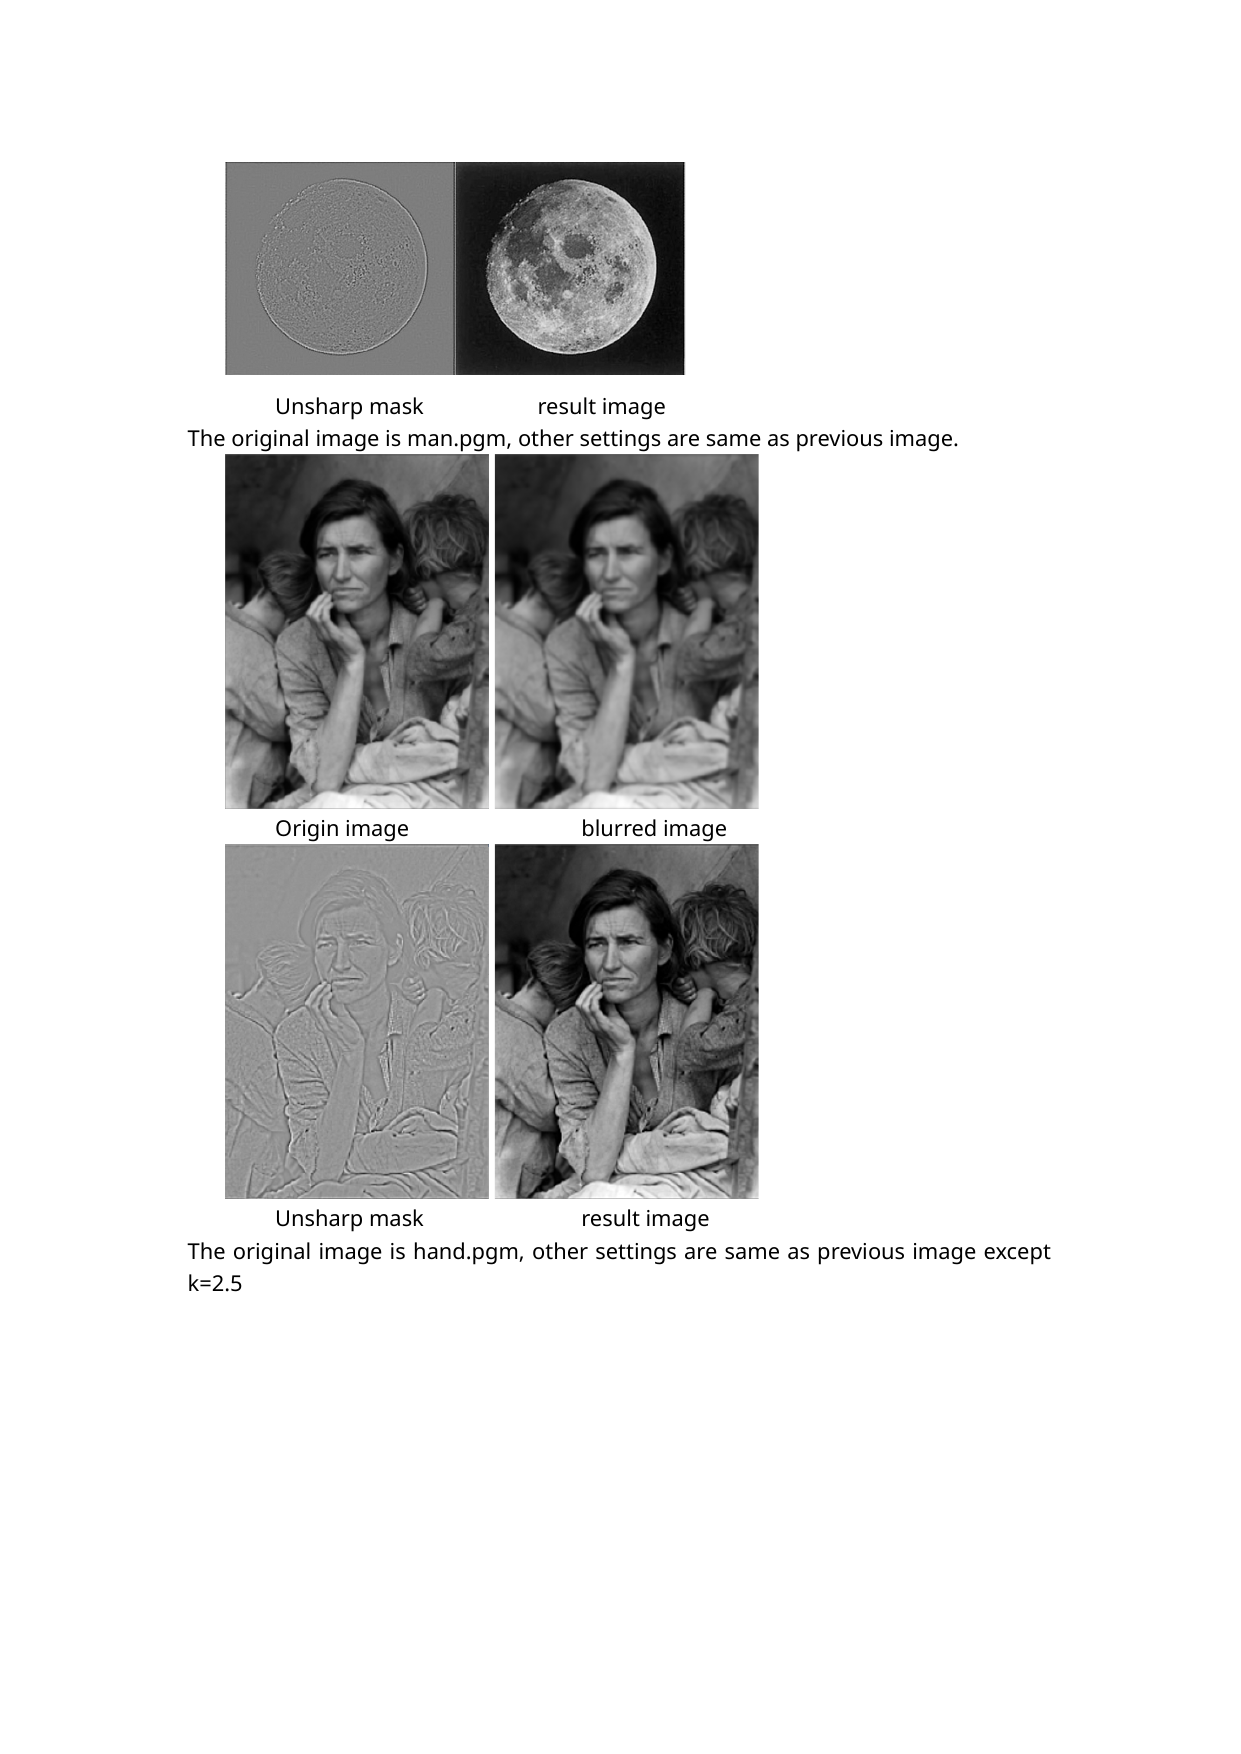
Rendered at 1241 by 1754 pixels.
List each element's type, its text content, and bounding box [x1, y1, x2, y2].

text The original image is man.pgm, other settings are same as previous image. [187, 422, 1053, 454]
picture [225, 844, 489, 1199]
text Origin image blurred image [231, 812, 1053, 844]
picture [225, 454, 489, 809]
picture [225, 162, 686, 375]
text The original image is hand.pgm, other settings are same as previous image except k=2.5 [187, 1234, 1053, 1299]
picture [494, 454, 759, 809]
text Unsharp mask result image [231, 1202, 1053, 1234]
text Unsharp mask result image [231, 389, 1053, 422]
picture [494, 844, 759, 1199]
